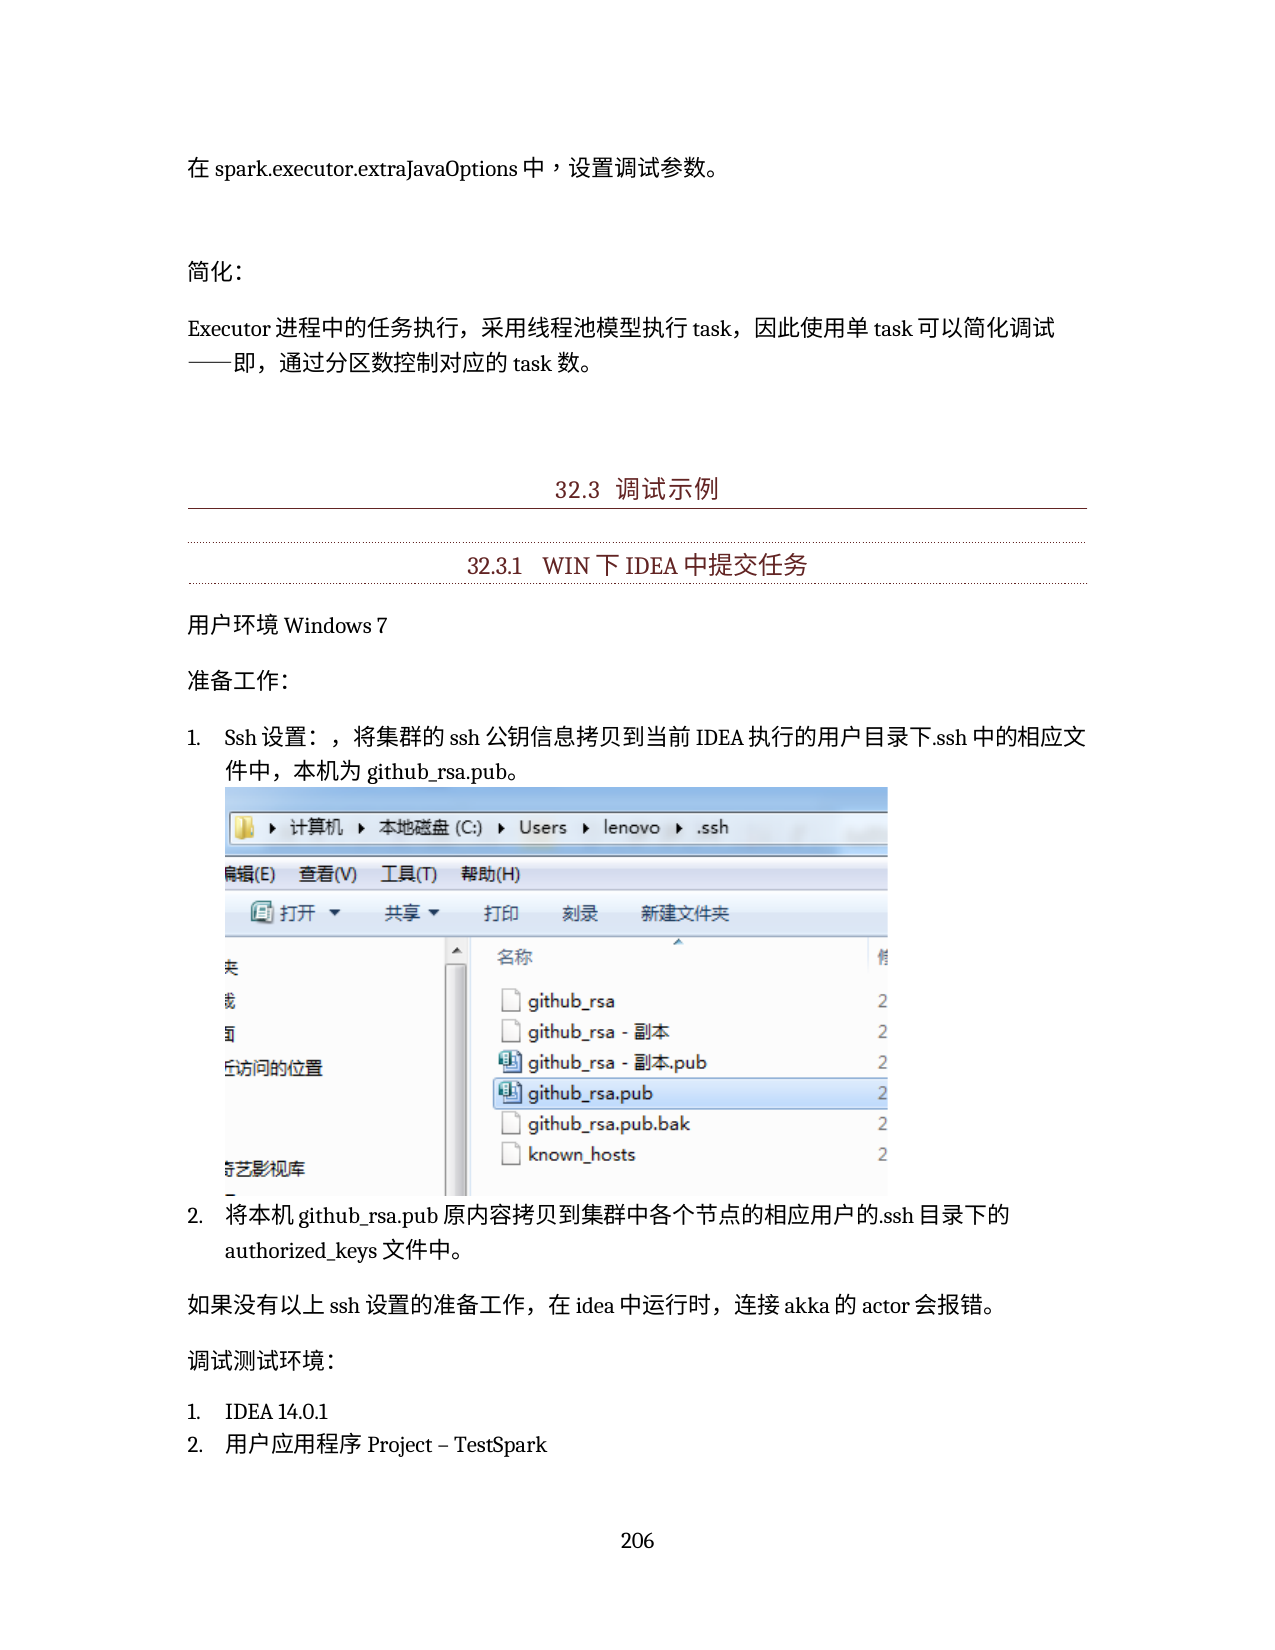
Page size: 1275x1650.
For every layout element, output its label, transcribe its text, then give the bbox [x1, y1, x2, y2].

list IDEA 14.0.1 [187, 1398, 1087, 1425]
text 在spark.executor.extraJavaOptions中，设置调试参数。 [187, 150, 1087, 183]
text 简化： [187, 254, 1087, 287]
list 用户应用程序Project – TestSpark [187, 1426, 1087, 1459]
text 准备工作： [187, 663, 1087, 696]
text 调试测试环境： [187, 1343, 1087, 1376]
list 将本机github_rsa.pub 原内容拷贝到集群中各个节点的相应用户的.ssh目录下的authorized_keys文件中。 [187, 1197, 1087, 1265]
subtitle win下idea中提交任务 [187, 542, 1087, 584]
text 如果没有以上ssh设置的准备工作，在idea中运行时，连接akka的actor会报错。 [187, 1287, 1087, 1321]
text 用户环境Windows 7 [187, 607, 1087, 640]
picture [225, 787, 888, 1196]
list Ssh设置：，将集群的ssh公钥信息拷贝到当前IDEA执行的用户目录下.ssh中的相应文件中，本机为github_rsa.pub。 [187, 718, 1087, 786]
subtitle 调试示例 [187, 469, 1087, 509]
text Executor进程中的任务执行，采用线程池模型执行task，因此使用单task可以简化调试——即，通过分区数控制对应的task数。 [187, 310, 1087, 378]
